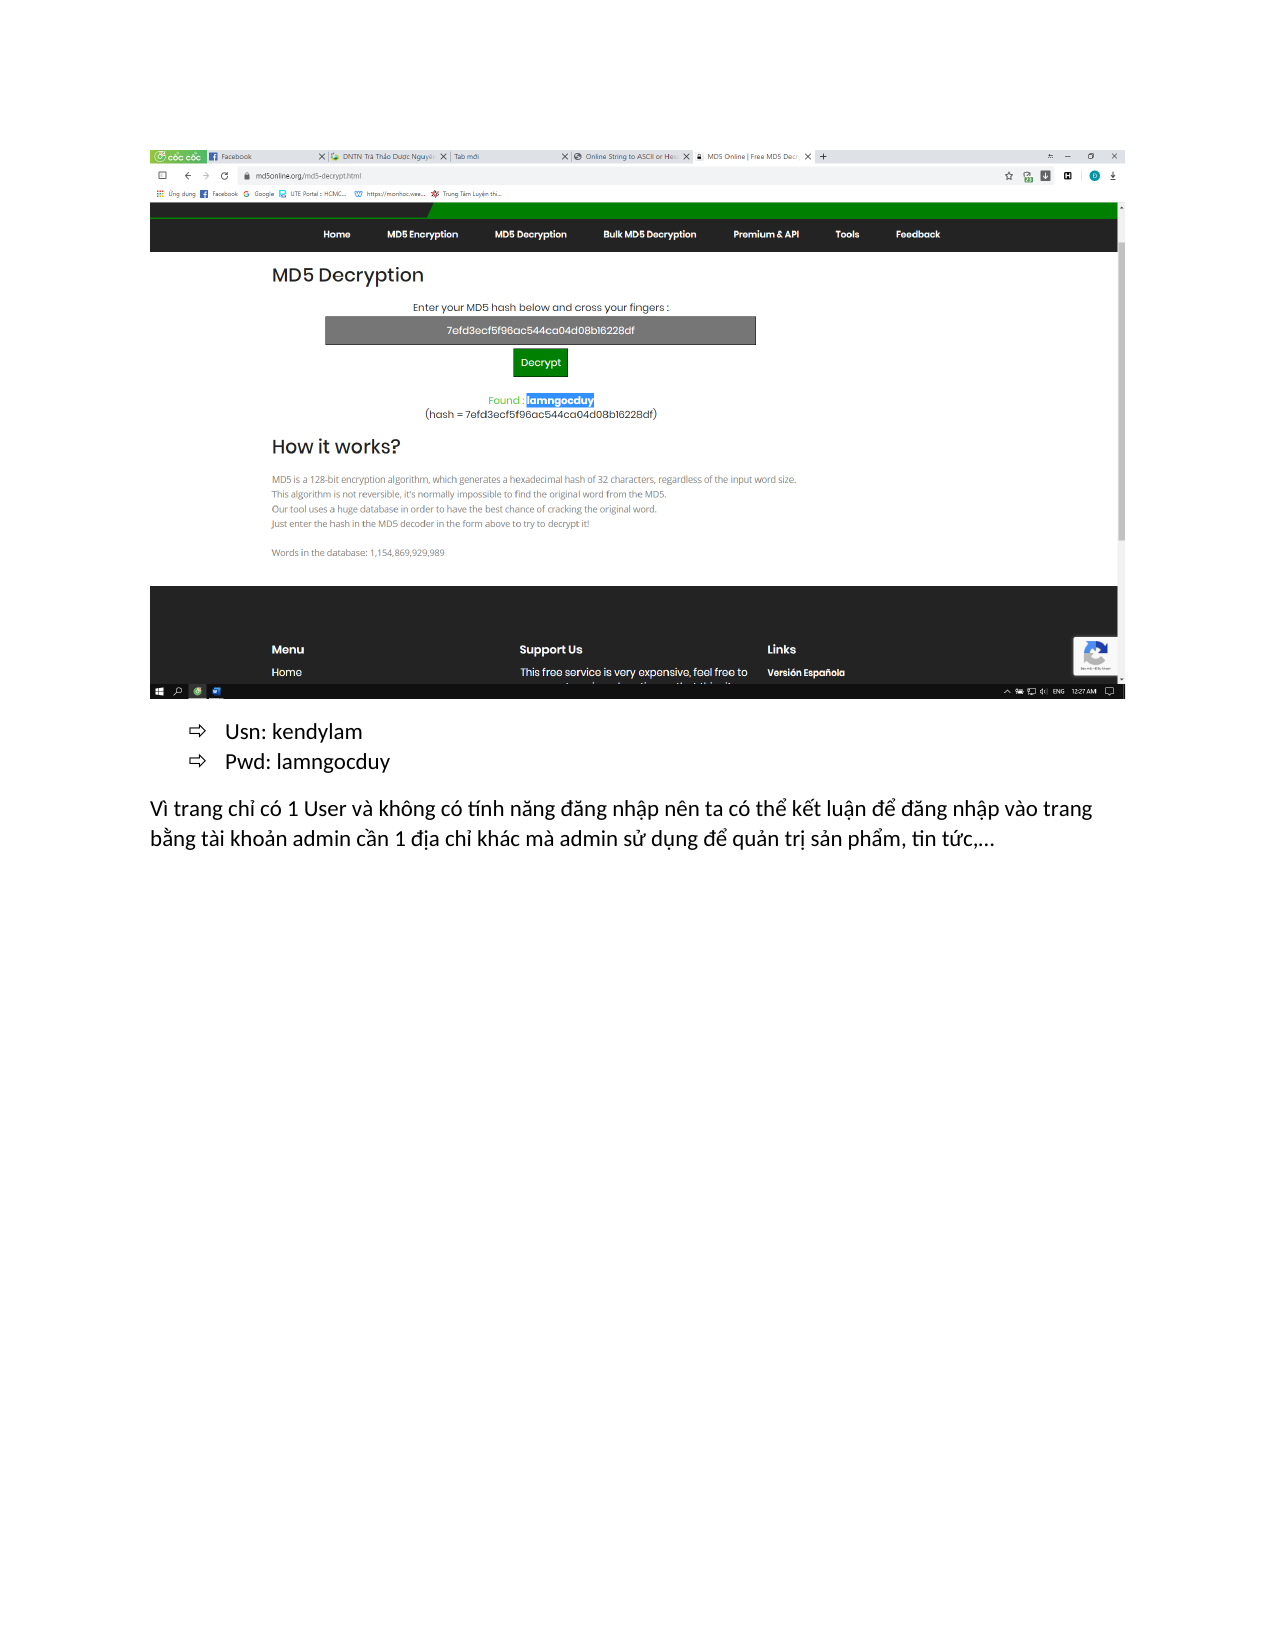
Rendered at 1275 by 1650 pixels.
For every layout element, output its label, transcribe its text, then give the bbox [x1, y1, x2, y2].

list Pwd: lamngocduy [187, 747, 1125, 776]
list Usn: kendylam [187, 717, 1125, 745]
picture [150, 150, 1125, 699]
text Vì trang chỉ có 1 User và không có tính năng đăng nhập nên ta có thể kết luận để đăng nhập vào trang bằng tài khoản admin cần 1 địa chỉ khác mà admin sử dụng để quản trị sản phẩm, tin tức,… [150, 794, 1125, 853]
